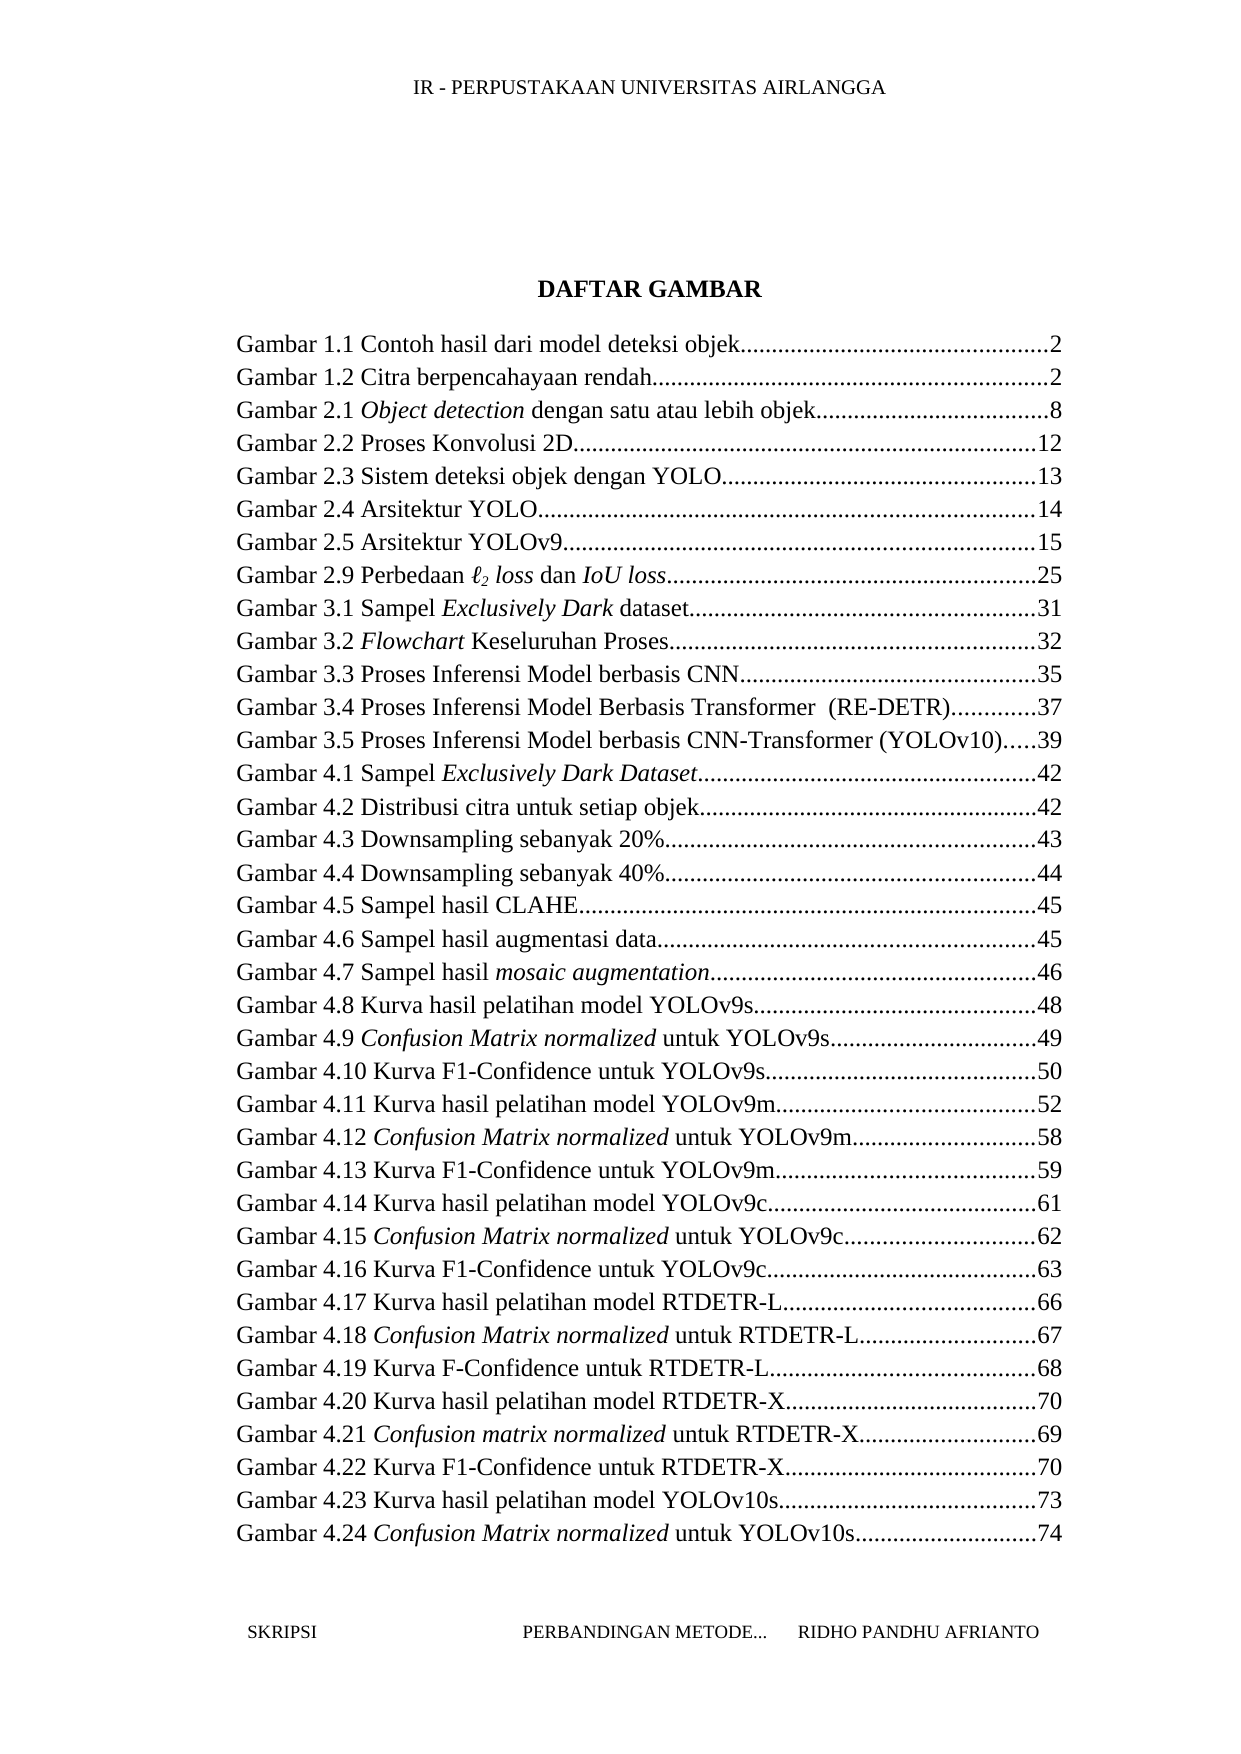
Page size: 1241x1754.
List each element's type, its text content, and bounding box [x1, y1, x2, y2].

text Gambar 3.2 Flowchart Keseluruhan Proses 32 [236, 626, 1063, 655]
text Gambar 3.4 Proses Inferensi Model Berbasis Transformer (RE-DETR) 37 [236, 692, 1063, 721]
text Gambar 4.4 Downsampling sebanyak 40% 44 [236, 858, 1063, 886]
text Gambar 4.23 Kurva hasil pelatihan model YOLOv10s 73 [236, 1485, 1063, 1514]
text Gambar 4.15 Confusion Matrix normalized untuk YOLOv9c 62 [236, 1221, 1063, 1249]
text Gambar 2.2 Proses Konvolusi 2D 12 [236, 428, 1063, 457]
text Gambar 3.5 Proses Inferensi Model berbasis CNN-Transformer (YOLOv10) 39 [236, 726, 1063, 754]
text Gambar 2.9 Perbedaan ℓ2 loss dan IoU loss 25 [236, 560, 1063, 589]
text Gambar 4.8 Kurva hasil pelatihan model YOLOv9s 48 [236, 990, 1063, 1018]
text Gambar 4.1 Sampel Exclusively Dark Dataset 42 [236, 758, 1063, 787]
text Gambar 4.11 Kurva hasil pelatihan model YOLOv9m 52 [236, 1089, 1063, 1117]
text Gambar 4.18 Confusion Matrix normalized untuk RTDETR-L 67 [236, 1320, 1063, 1349]
text Gambar 4.19 Kurva F-Confidence untuk RTDETR-L 68 [236, 1353, 1063, 1382]
text Gambar 3.1 Sampel Exclusively Dark dataset 31 [236, 593, 1063, 622]
text Gambar 2.3 Sistem deteksi objek dengan YOLO 13 [236, 461, 1063, 490]
text Gambar 4.24 Confusion Matrix normalized untuk YOLOv10s 74 [236, 1518, 1063, 1547]
text Gambar 4.17 Kurva hasil pelatihan model RTDETR-L 66 [236, 1287, 1063, 1316]
text Gambar 4.3 Downsampling sebanyak 20% 43 [236, 824, 1063, 853]
text Gambar 4.16 Kurva F1-Confidence untuk YOLOv9c 63 [236, 1254, 1063, 1283]
text Gambar 4.9 Confusion Matrix normalized untuk YOLOv9s 49 [236, 1023, 1063, 1051]
text Gambar 4.14 Kurva hasil pelatihan model YOLOv9c 61 [236, 1188, 1063, 1217]
text Gambar 2.5 Arsitektur YOLOv9 15 [236, 527, 1063, 556]
text Gambar 1.1 Contoh hasil dari model deteksi objek 2 [236, 329, 1063, 358]
text Gambar 4.5 Sampel hasil CLAHE 45 [236, 891, 1063, 919]
subtitle DAFTAR GAMBAR [236, 274, 1063, 302]
text Gambar 4.6 Sampel hasil augmentasi data 45 [236, 924, 1063, 952]
text Gambar 4.2 Distribusi citra untuk setiap objek 42 [236, 792, 1063, 820]
text Gambar 2.1 Object detection dengan satu atau lebih objek 8 [236, 395, 1063, 424]
text Gambar 1.2 Citra berpencahayaan rendah 2 [236, 362, 1063, 391]
text Gambar 4.10 Kurva F1-Confidence untuk YOLOv9s 50 [236, 1056, 1063, 1084]
text Gambar 4.22 Kurva F1-Confidence untuk RTDETR-X 70 [236, 1452, 1063, 1481]
text Gambar 4.12 Confusion Matrix normalized untuk YOLOv9m 58 [236, 1122, 1063, 1151]
text Gambar 4.13 Kurva F1-Confidence untuk YOLOv9m 59 [236, 1155, 1063, 1183]
text Gambar 4.7 Sampel hasil mosaic augmentation 46 [236, 957, 1063, 985]
text Gambar 4.20 Kurva hasil pelatihan model RTDETR-X 70 [236, 1386, 1063, 1415]
text Gambar 4.21 Confusion matrix normalized untuk RTDETR-X 69 [236, 1419, 1063, 1448]
text Gambar 2.4 Arsitektur YOLO 14 [236, 494, 1063, 523]
text Gambar 3.3 Proses Inferensi Model berbasis CNN 35 [236, 659, 1063, 688]
